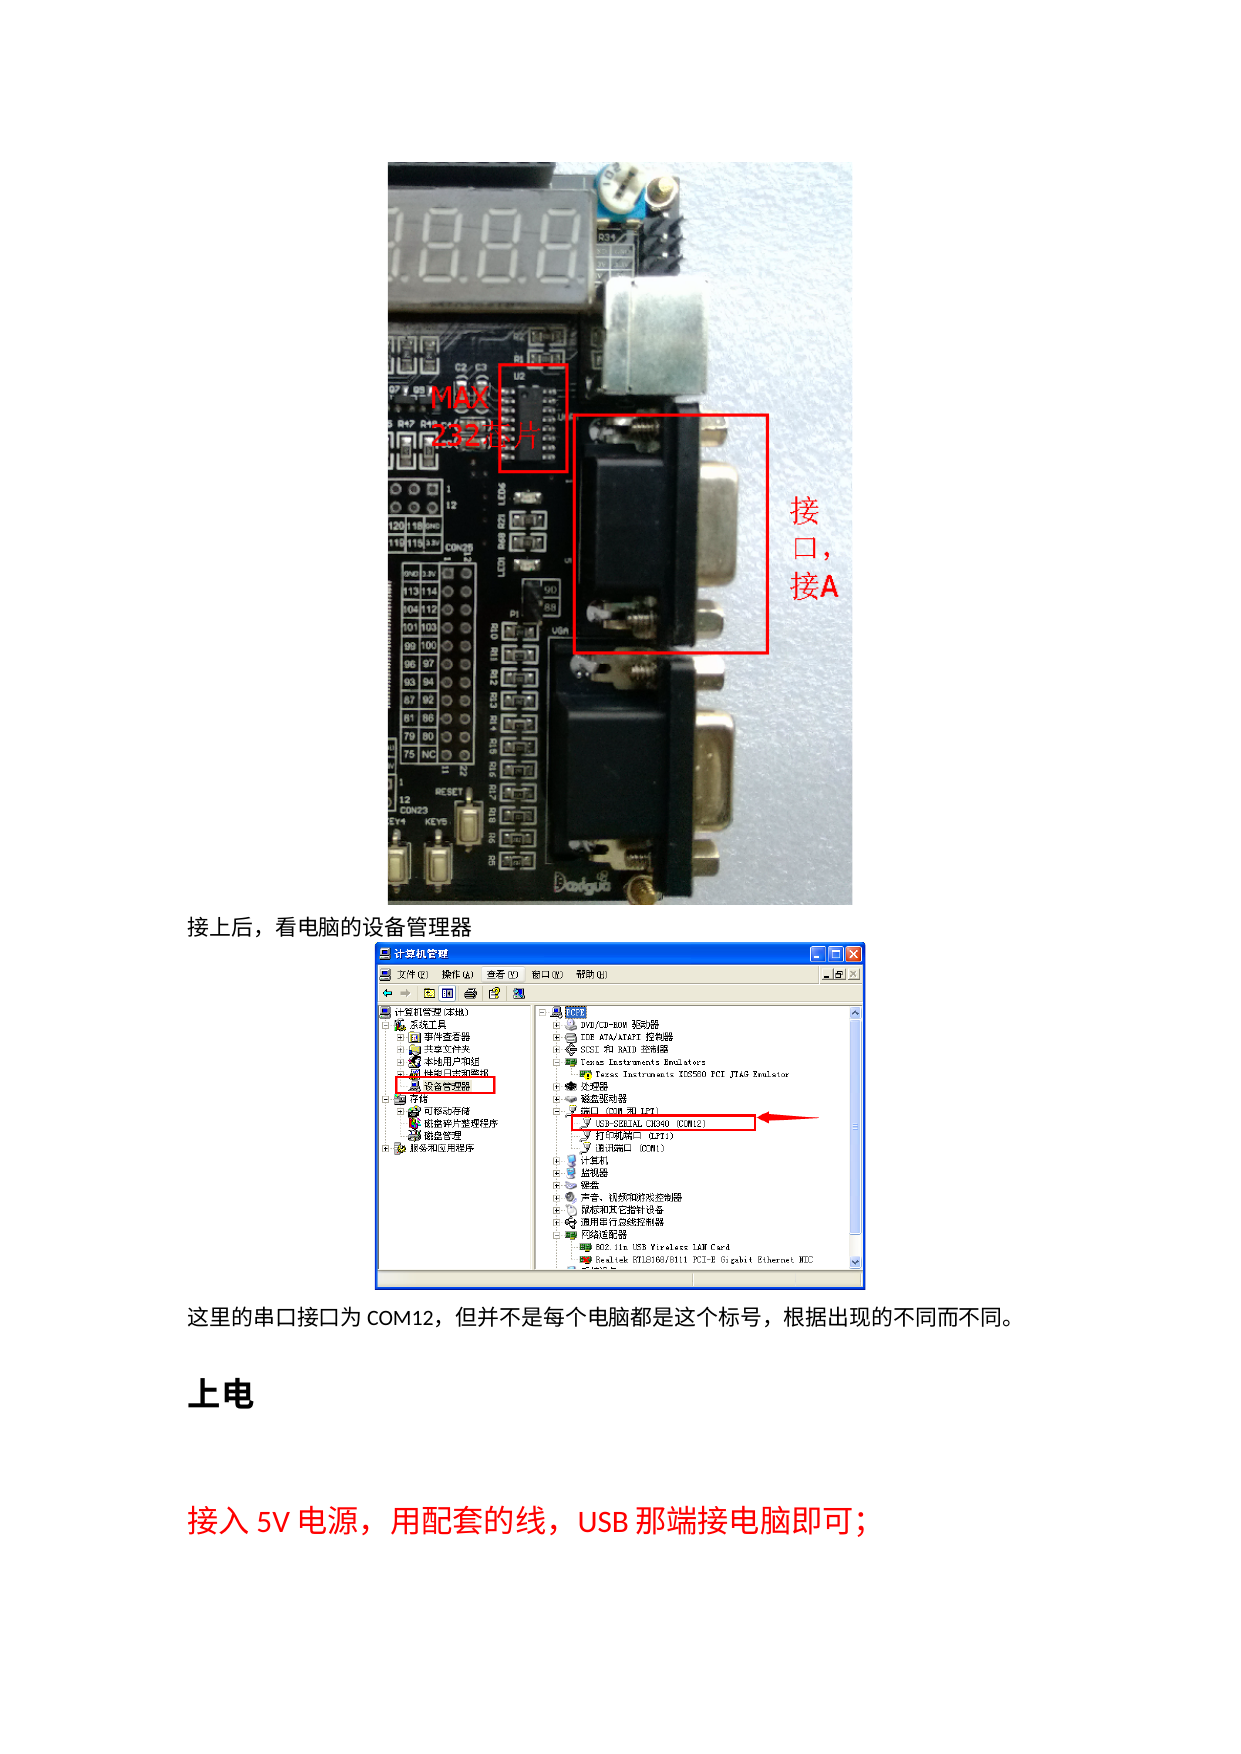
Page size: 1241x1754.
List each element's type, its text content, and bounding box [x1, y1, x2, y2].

picture [374, 942, 866, 1290]
subtitle 上电 [187, 1359, 1053, 1424]
text 接上后，看电脑的设备管理器 [187, 909, 1053, 942]
text 接入5V电源，用配套的线，USB那端接电脑即可； [187, 1486, 1053, 1551]
text 这里的串口接口为COM12，但并不是每个电脑都是这个标号，根据出现的不同而不同。 [187, 1299, 1053, 1332]
picture [387, 162, 853, 905]
